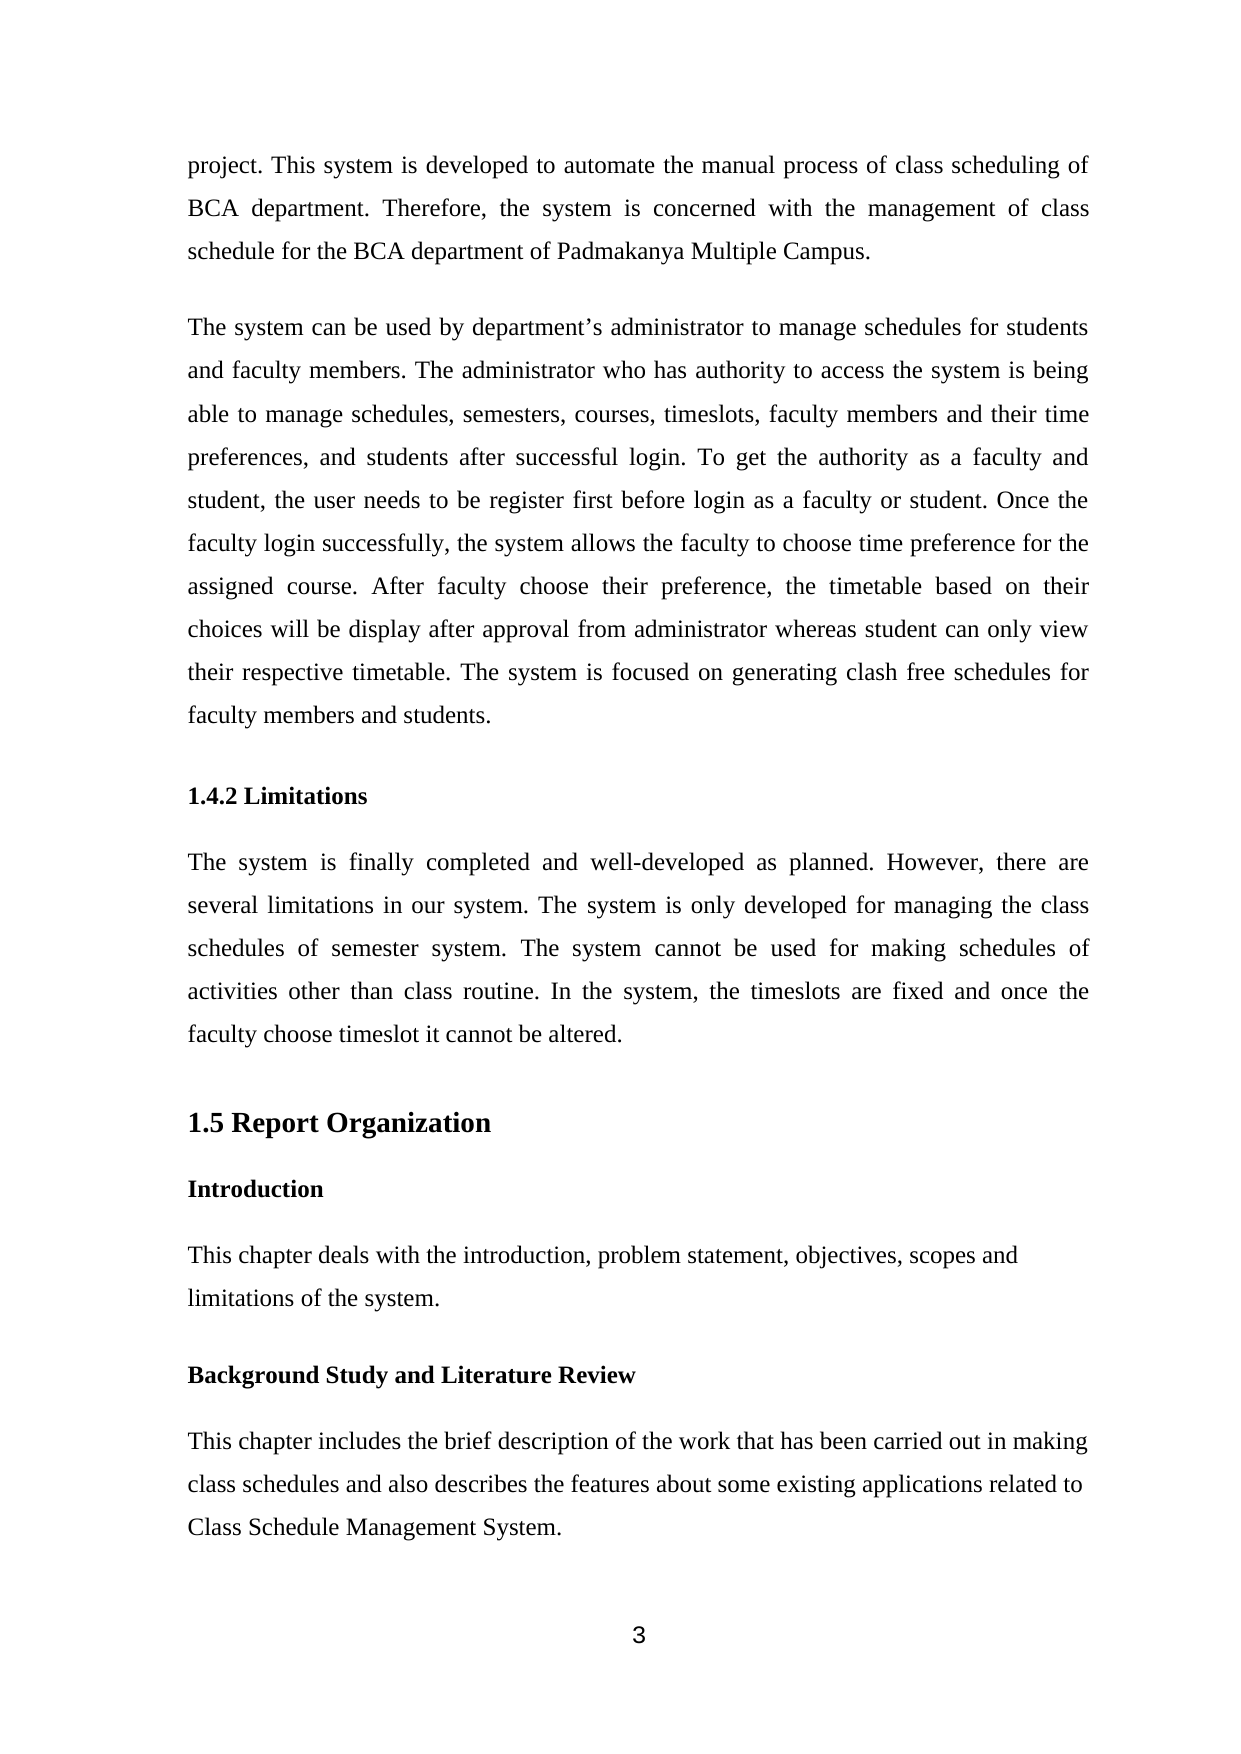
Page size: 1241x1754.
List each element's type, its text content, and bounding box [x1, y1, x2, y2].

text This chapter deals with the introduction, problem statement, objectives, scopes and limitations of the system. [187, 1240, 1090, 1312]
subtitle 1.4.2 Limitations [187, 781, 1090, 809]
subtitle 1.5 Report Organization [187, 1106, 1090, 1139]
text Background Study and Literature Review [187, 1360, 1090, 1388]
text The system is finally completed and well-developed as planned. However, there are several limitations in our system. The system is only developed for managing the class schedules of semester system. The system cannot be used for making schedules of activities other than class routine. In the system, the timeslots are fixed and once the faculty choose timeslot it cannot be altered. [187, 847, 1090, 1048]
text Introduction [187, 1174, 1090, 1203]
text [187, 150, 1090, 265]
text This chapter includes the brief description of the work that has been carried out in making class schedules and also describes the features about some existing applications related to Class Schedule Management System. [187, 1426, 1090, 1541]
text The system can be used by department’s administrator to manage schedules for students and faculty members. The administrator who has authority to access the system is being able to manage schedules, semesters, courses, timeslots, faculty members and their time preferences, and students after successful login. To get the authority as a faculty and student, the user needs to be register first before login as a faculty or student. Once the faculty login successfully, the system allows the faculty to choose time preference for the assigned course. After faculty choose their preference, the timetable based on their choices will be display after approval from administrator whereas student can only view their respective timetable. The system is focused on generating clash free schedules for faculty members and students. [187, 312, 1090, 729]
